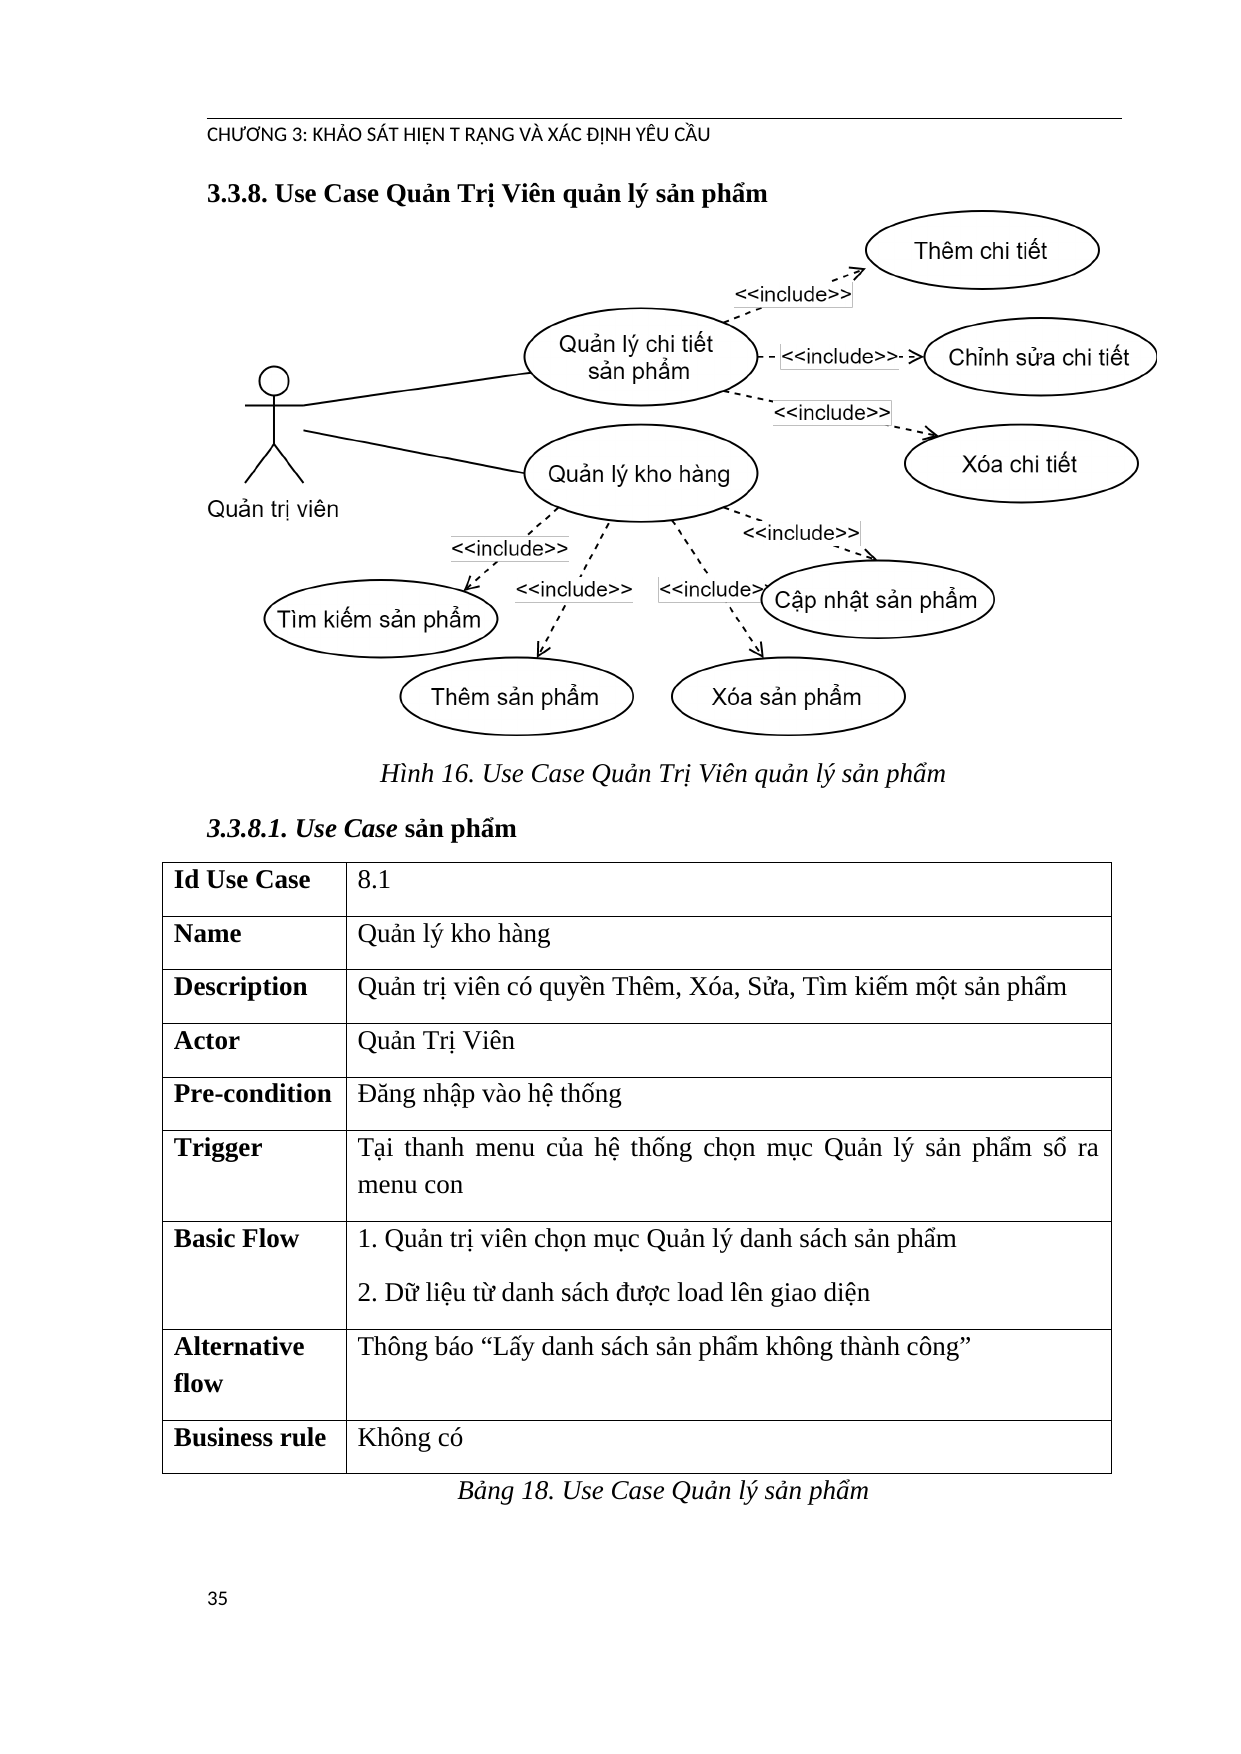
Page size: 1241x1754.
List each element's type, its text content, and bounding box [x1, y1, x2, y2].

table_cell Business rule [163, 1421, 346, 1473]
table_cell Trigger [163, 1131, 346, 1221]
table_cell Quản Trị Viên [347, 1024, 1111, 1077]
table_cell Basic Flow [163, 1222, 346, 1329]
table_cell Pre-condition [163, 1078, 346, 1130]
text 3.3.8.1. Use Case sản phẩm [207, 812, 1122, 843]
table_cell Name [163, 917, 346, 969]
table_header Id Use Case [163, 863, 346, 916]
picture [206, 210, 1157, 736]
table_header 8.1 [347, 863, 1111, 916]
text Bảng 18. Use Case Quản lý sản phẩm [207, 1474, 1122, 1506]
table_cell Quản trị viên có quyền Thêm, Xóa, Sửa, Tìm kiếm một sản phẩm [347, 970, 1111, 1023]
table_cell Quản lý kho hàng [347, 917, 1111, 969]
text Hình 16. Use Case Quản Trị Viên quản lý sản phẩm [207, 757, 1122, 788]
table_cell Alternative flow [163, 1330, 346, 1420]
table_cell Đăng nhập vào hệ thống [347, 1078, 1111, 1130]
table_cell Tại thanh menu của hệ thống chọn mục Quản lý sản phẩm sổ ra menu con [347, 1131, 1111, 1221]
table_cell Thông báo “Lấy danh sách sản phẩm không thành công” [347, 1330, 1111, 1420]
table_cell Actor [163, 1024, 346, 1077]
table_cell Không có [347, 1421, 1111, 1473]
table_cell Description [163, 970, 346, 1023]
subtitle 3.3.8. Use Case Quản Trị Viên quản lý sản phẩm [207, 177, 1122, 208]
table_cell 1. Quản trị viên chọn mục Quản lý danh sách sản phẩm 2. Dữ liệu từ danh sách được load lên giao diện [347, 1222, 1111, 1329]
